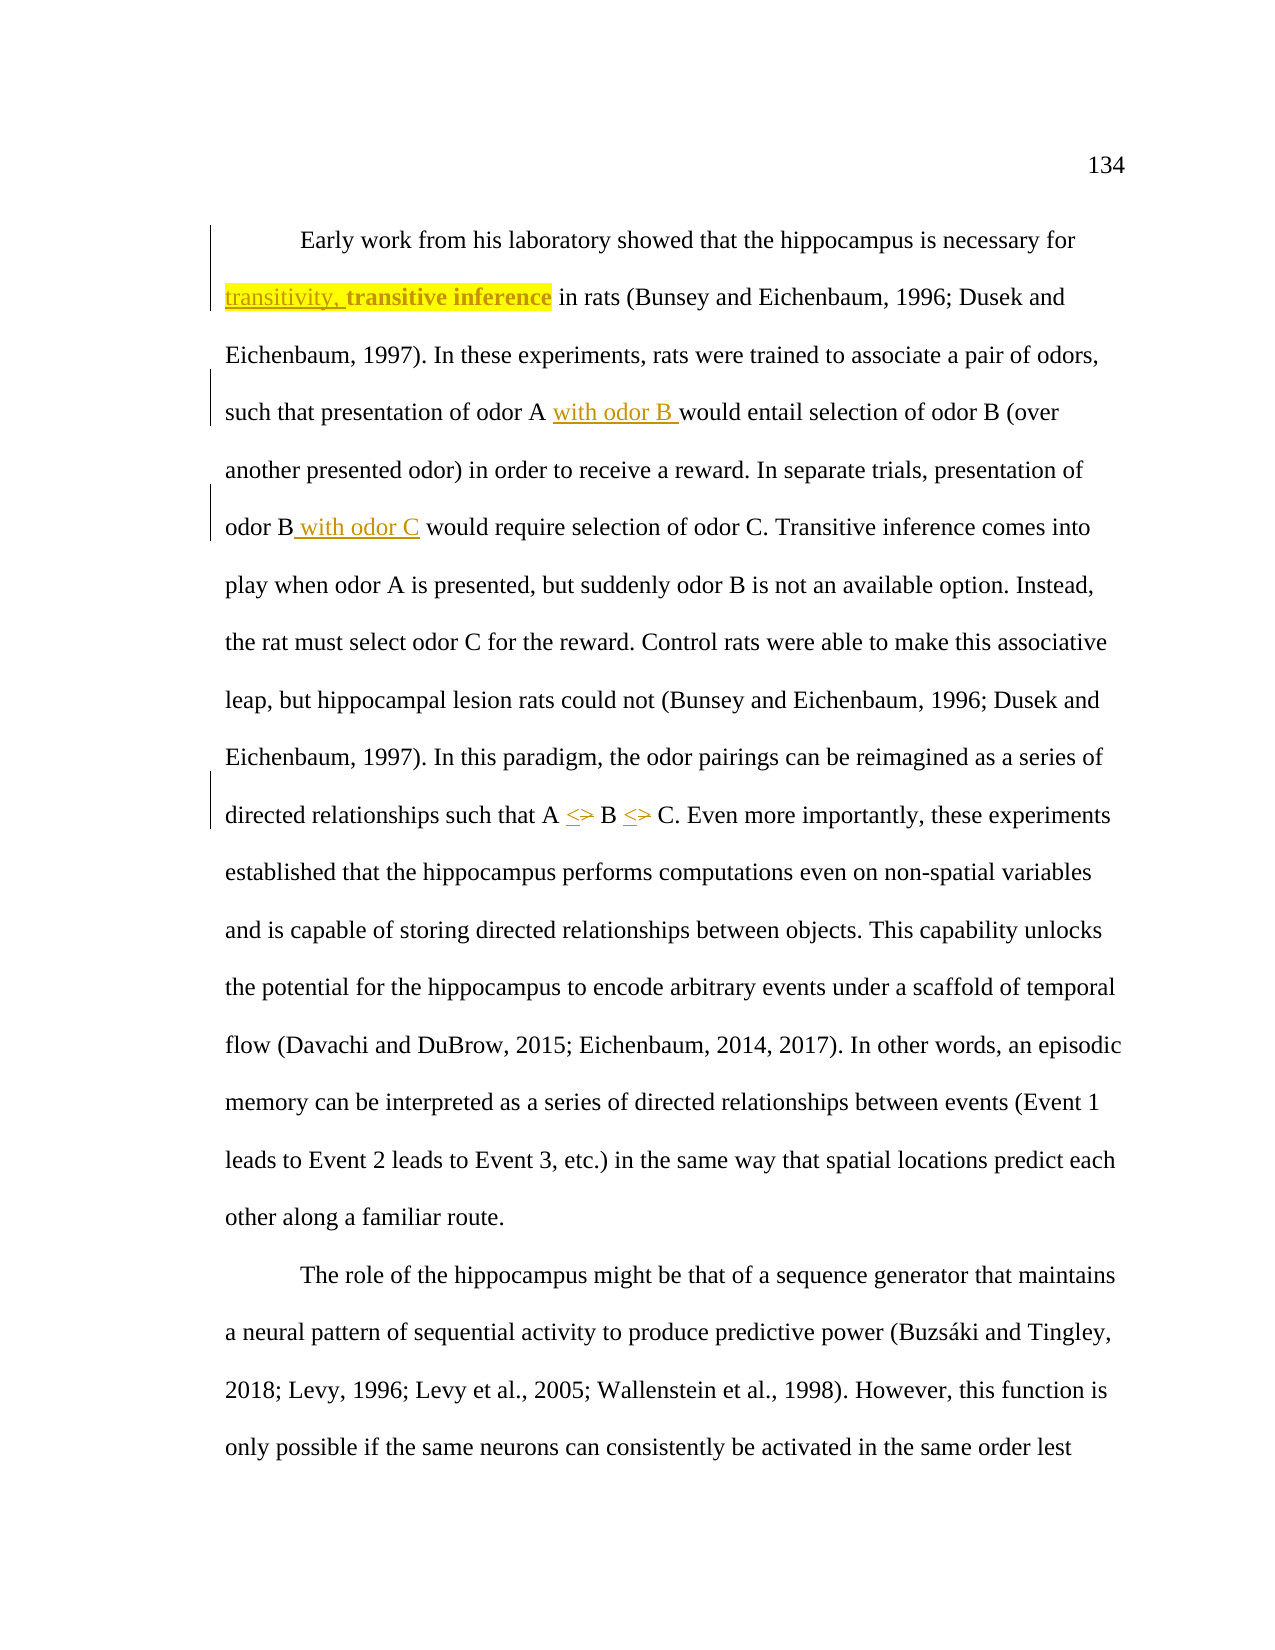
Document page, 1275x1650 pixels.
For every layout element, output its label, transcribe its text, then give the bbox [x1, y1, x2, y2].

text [225, 1260, 1125, 1461]
text Early work from his laboratory showed that the hippocampus is necessary for transitive inference in rats (Bunsey and Eichenbaum, 1996; Dusek and Eichenbaum, 1997). In these experiments, rats were trained to associate a pair of odors, such that presentation of odor A would entail selection of odor B (over another presented odor) in order to receive a reward. In separate trials, presentation of odor B would require selection of odor C. Transitive inference comes into play when odor A is presented, but suddenly odor B is not an available option. Instead, the rat must select odor C for the reward. Control rats were able to make this associative leap, but hippocampal lesion rats could not (Bunsey and Eichenbaum, 1996; Dusek and Eichenbaum, 1997). In this paradigm, the odor pairings can be reimagined as a series of directed relationships such that A B C. Even more importantly, these experiments established that the hippocampus performs computations even on non-spatial variables and is capable of storing directed relationships between objects. This capability unlocks the potential for the hippocampus to encode arbitrary events under a scaffold of temporal flow (Davachi and DuBrow, 2015; Eichenbaum, 2014, 2017). In other words, an episodic memory can be interpreted as a series of directed relationships between events (Event 1 leads to Event 2 leads to Event 3, etc.) in the same way that spatial locations predict each other along a familiar route. [225, 225, 1125, 1231]
